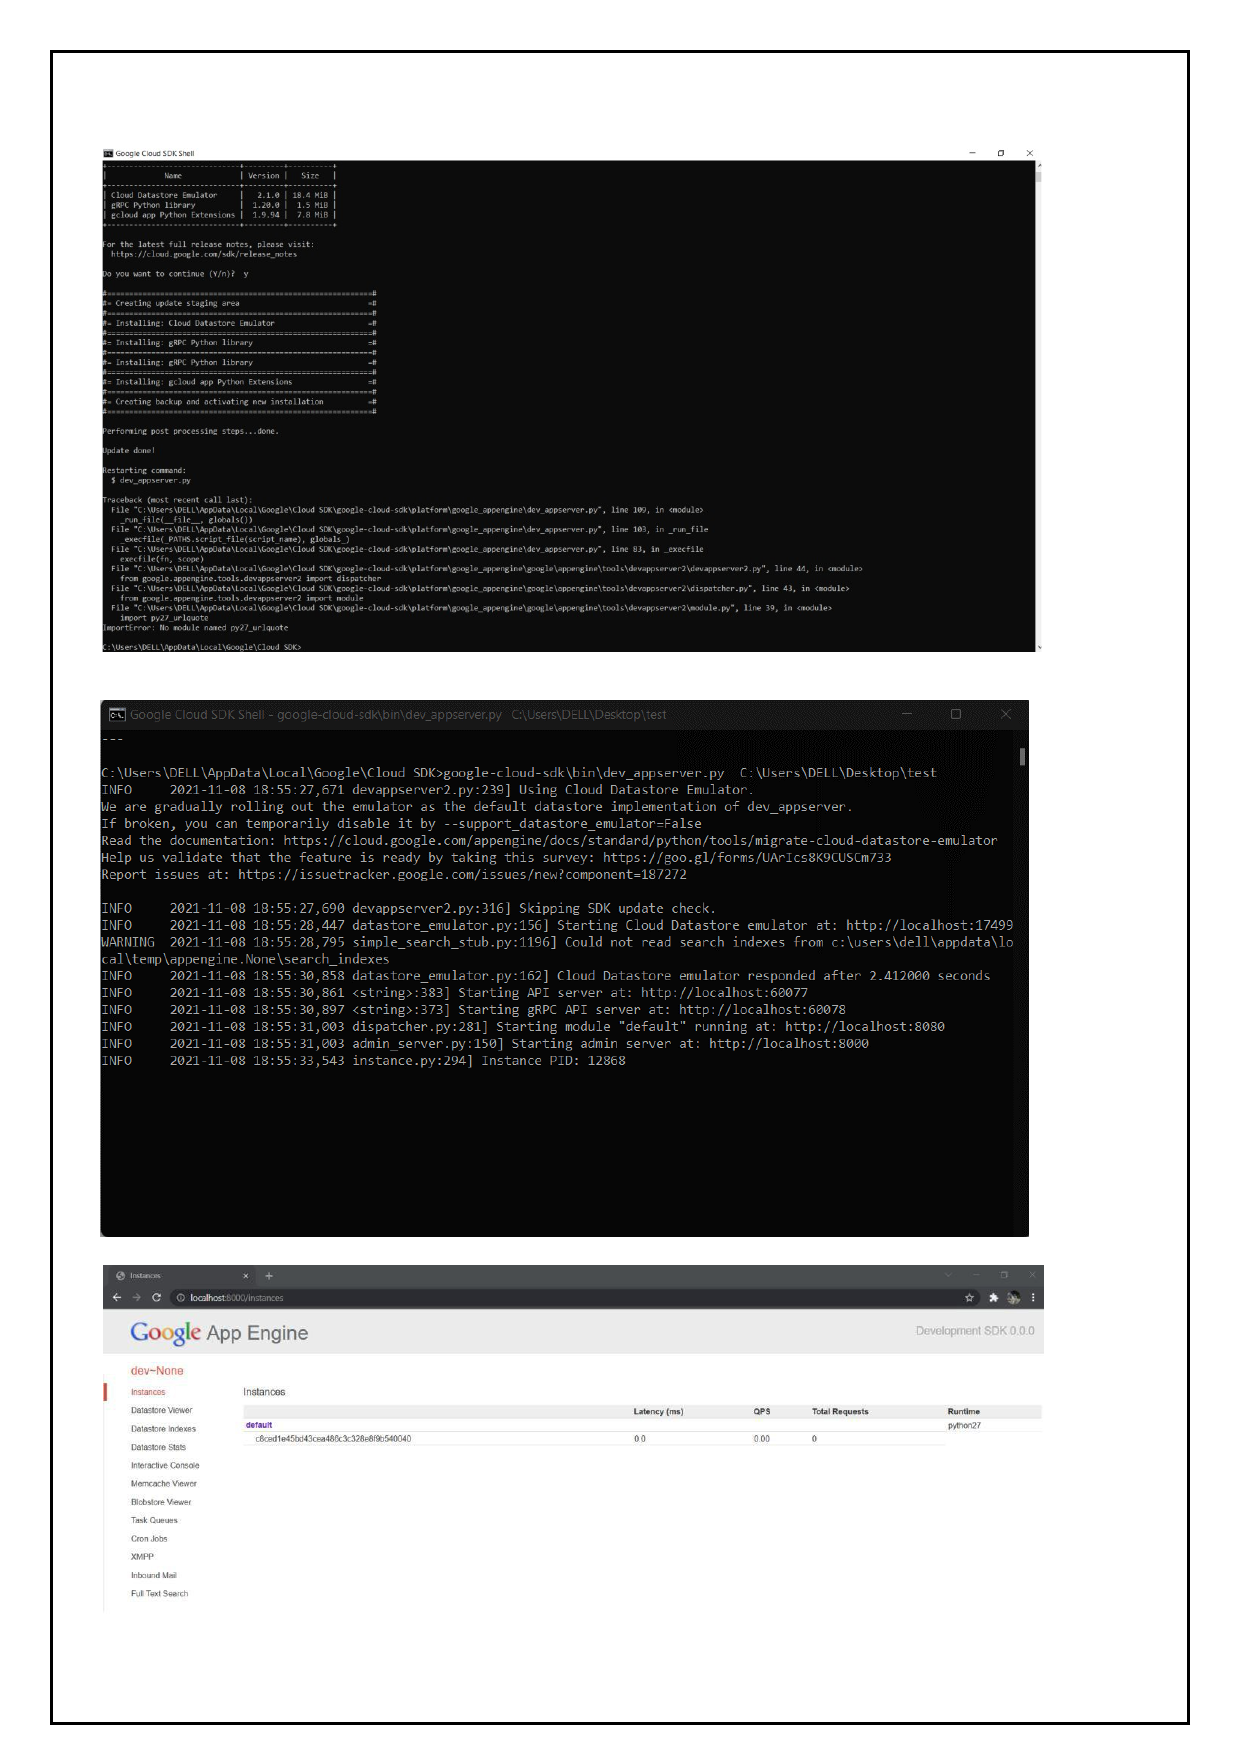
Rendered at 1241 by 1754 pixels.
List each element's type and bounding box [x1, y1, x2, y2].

picture [103, 1265, 1044, 1614]
picture [102, 148, 1042, 652]
picture [100, 700, 1029, 1237]
